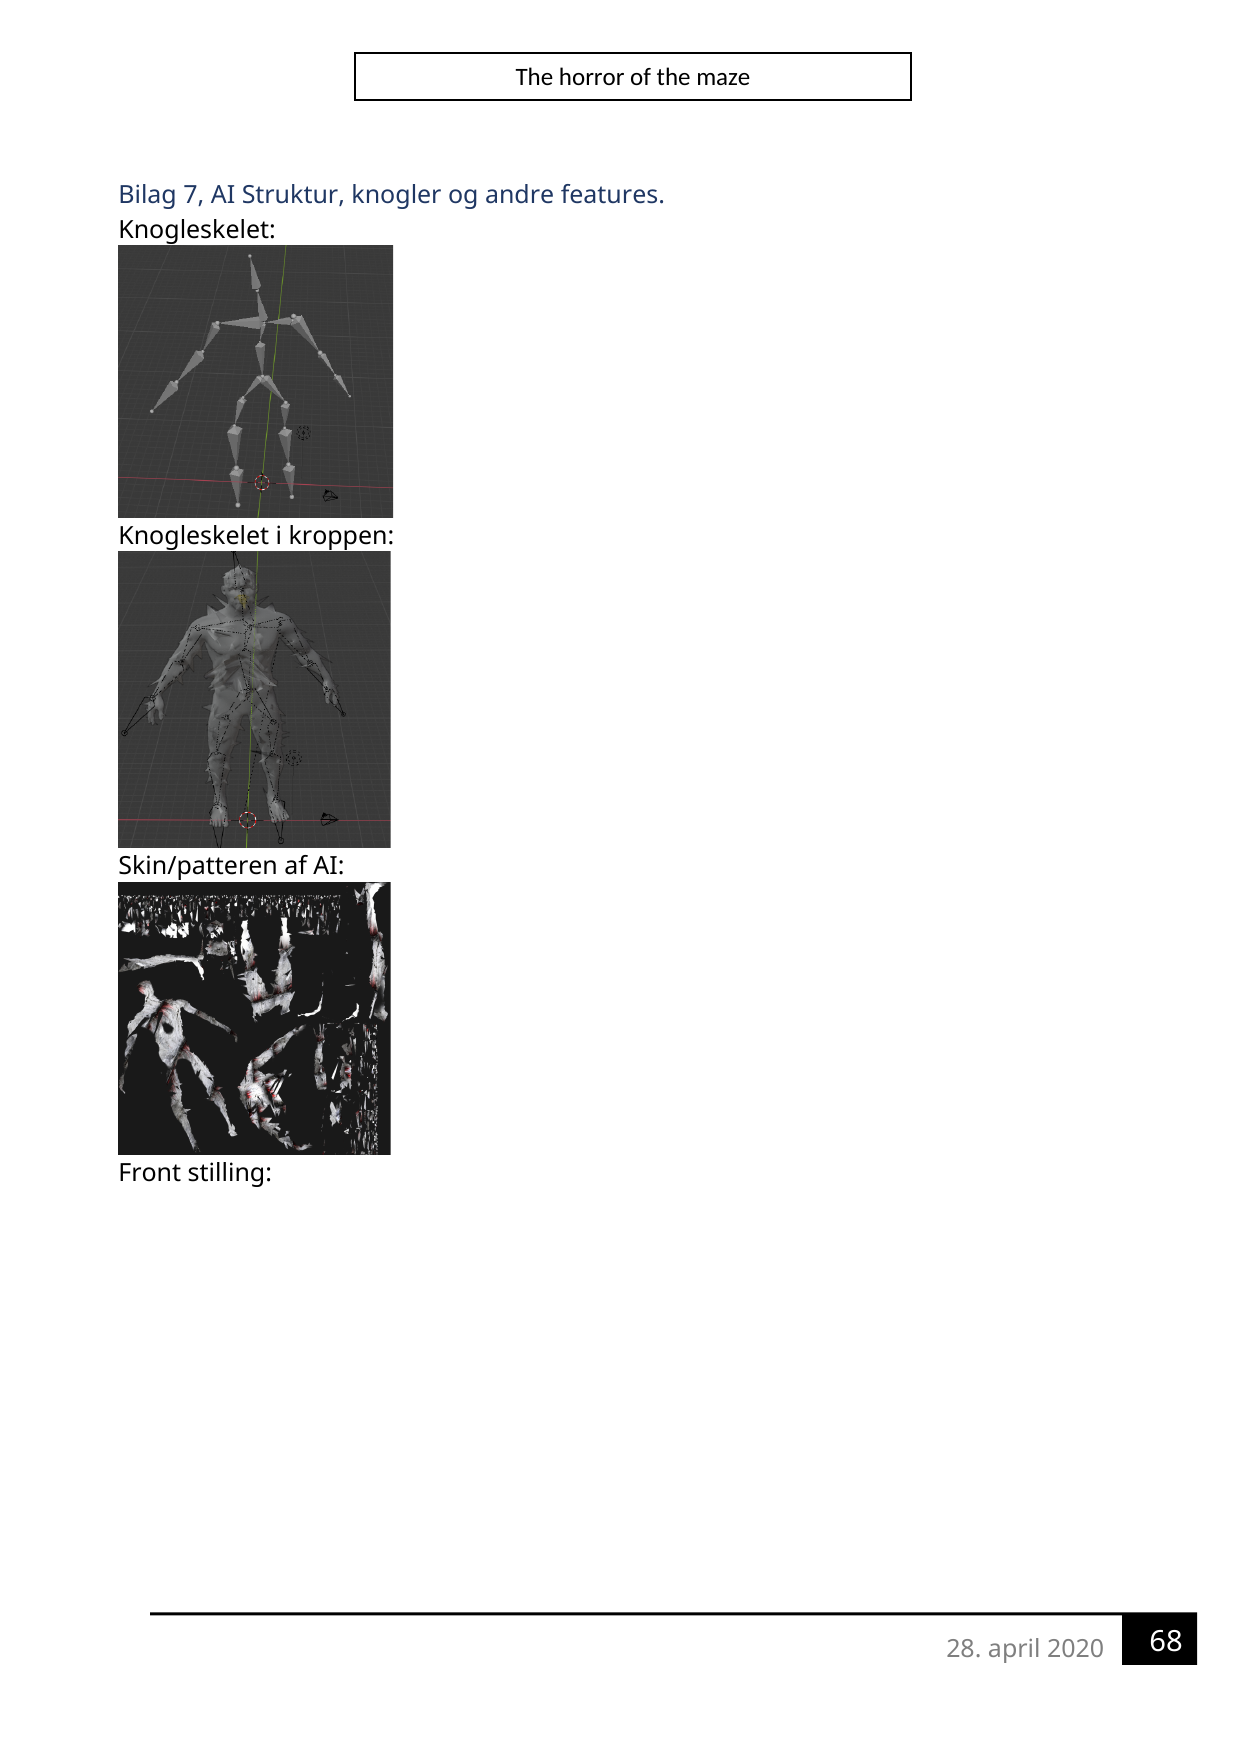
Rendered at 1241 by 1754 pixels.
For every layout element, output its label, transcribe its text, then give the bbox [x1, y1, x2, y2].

picture [118, 882, 391, 1155]
picture [118, 245, 394, 518]
text Knogleskelet: [118, 211, 1122, 245]
text Front stilling: [118, 1154, 1122, 1188]
picture [118, 551, 391, 848]
text Knogleskelet i kroppen: [118, 518, 1122, 552]
text Skin/patteren af AI: [118, 848, 1122, 882]
subtitle Bilag 7, AI Struktur, knogler og andre features. [118, 177, 1122, 211]
